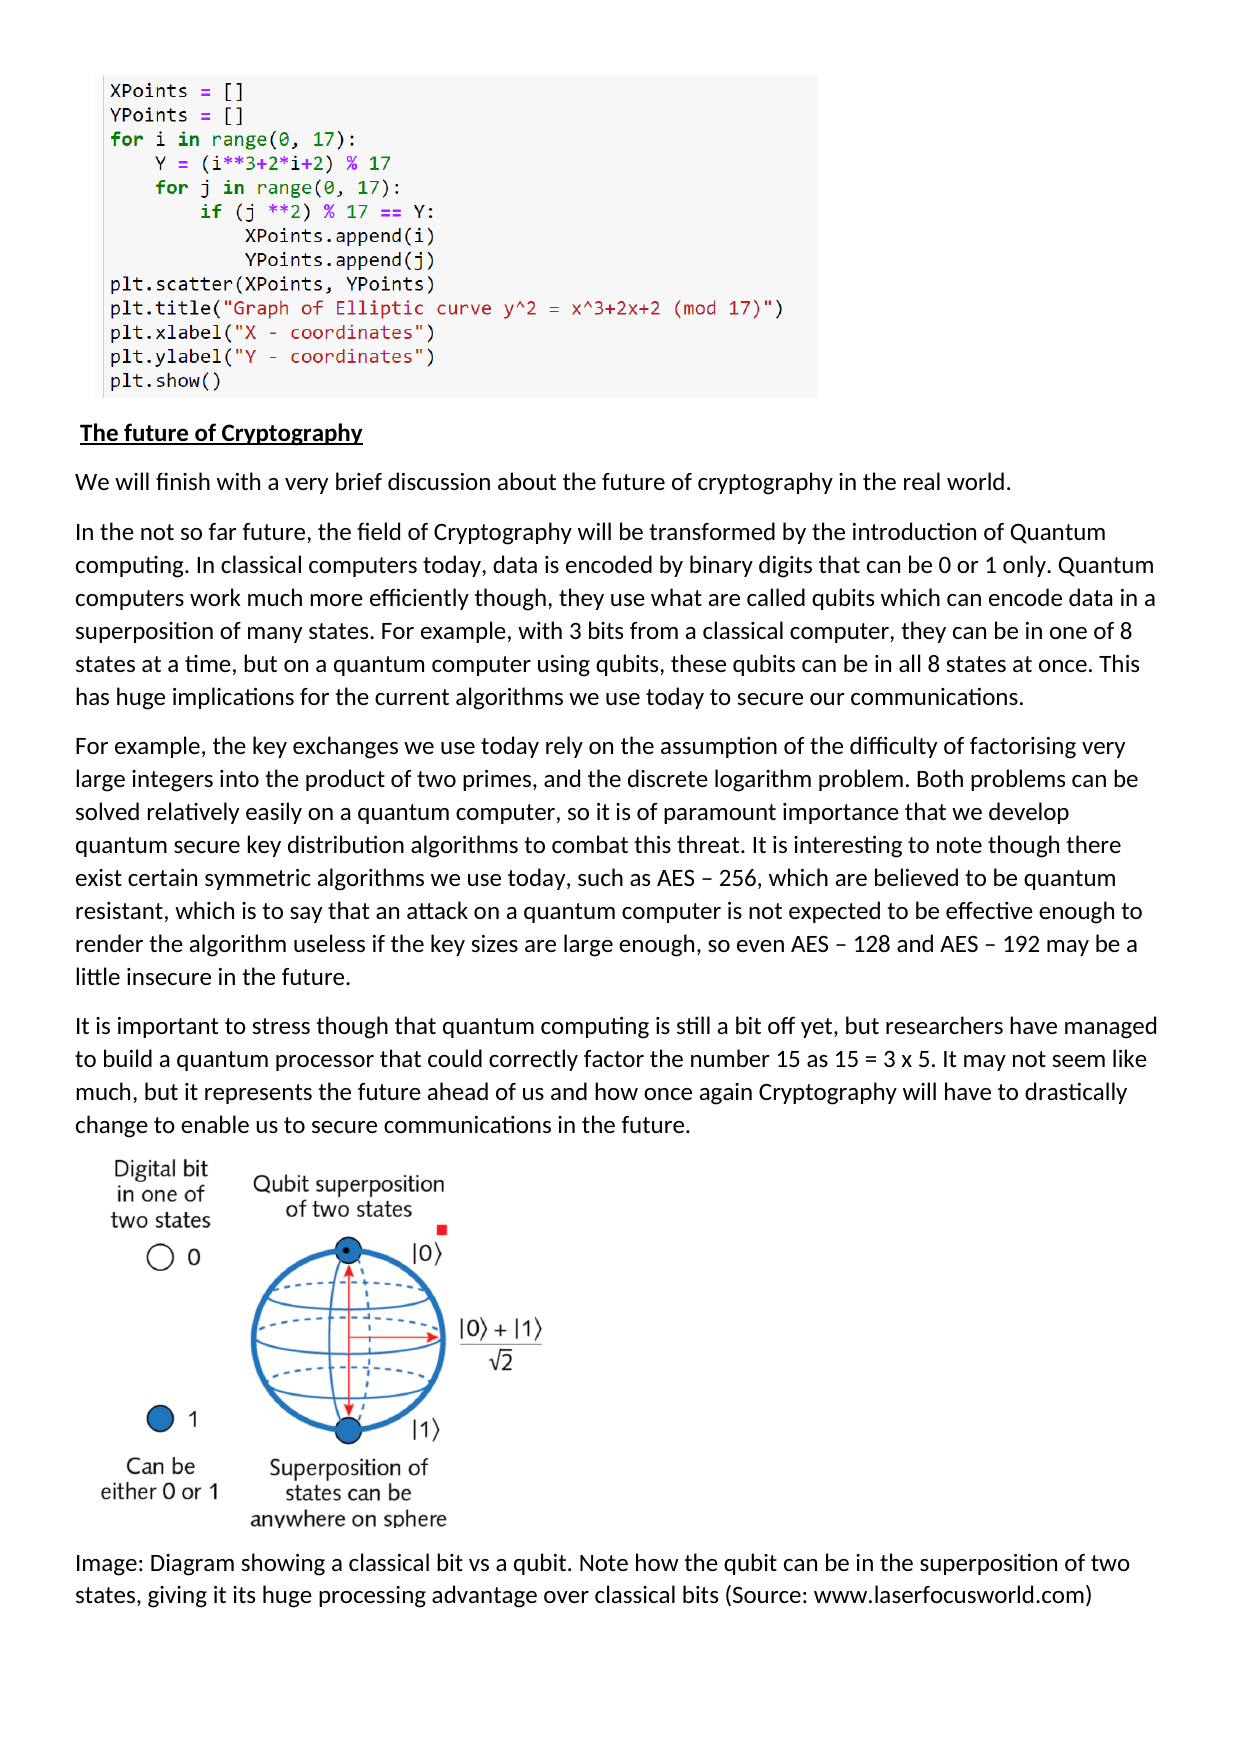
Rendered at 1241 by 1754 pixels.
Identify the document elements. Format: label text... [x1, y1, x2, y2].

text For example, the key exchanges we use today rely on the assumption of the difficulty of factorising very large integers into the product of two primes, and the discrete logarithm problem. Both problems can be solved relatively easily on a quantum computer, so it is of paramount importance that we develop quantum secure key distribution algorithms to combat this threat. It is interesting to note though there exist certain symmetric algorithms we use today, such as AES – 256, which are believed to be quantum resistant, which is to say that an attack on a quantum computer is not expected to be effective enough to render the algorithm useless if the key sizes are large enough, so even AES – 128 and AES – 192 may be a little insecure in the future. [75, 730, 1165, 991]
text Image: Diagram showing a classical bit vs a qubit. Note how the qubit can be in the superposition of two states, giving it its huge processing advantage over classical bits (Source: www.laserfocusworld.com) [75, 1547, 1165, 1610]
text The future of Cryptography [75, 417, 1165, 447]
text We will finish with a very brief discussion about the future of cryptography in the real world. [75, 466, 1165, 497]
text It is important to stress though that quantum computing is still a bit off yet, but researchers have managed to build a quantum processor that could correctly factor the number 15 as 15 = 3 x 5. It may not seem like much, but it represents the future ahead of us and how once again Cryptography will have to drastically change to enable us to secure communications in the future. [75, 1010, 1165, 1139]
text In the not so far future, the field of Cryptography will be transformed by the introduction of Quantum computing. In classical computers today, data is encoded by binary digits that can be 0 or 1 only. Quantum computers work much more efficiently though, they use what are called qubits which can encode data in a superposition of many states. For example, with 3 bits from a classical computer, they can be in one of 8 states at a time, but on a quantum computer using qubits, these qubits can be in all 8 states at once. This has huge implications for the current algorithms we use today to secure our communications. [75, 516, 1165, 711]
